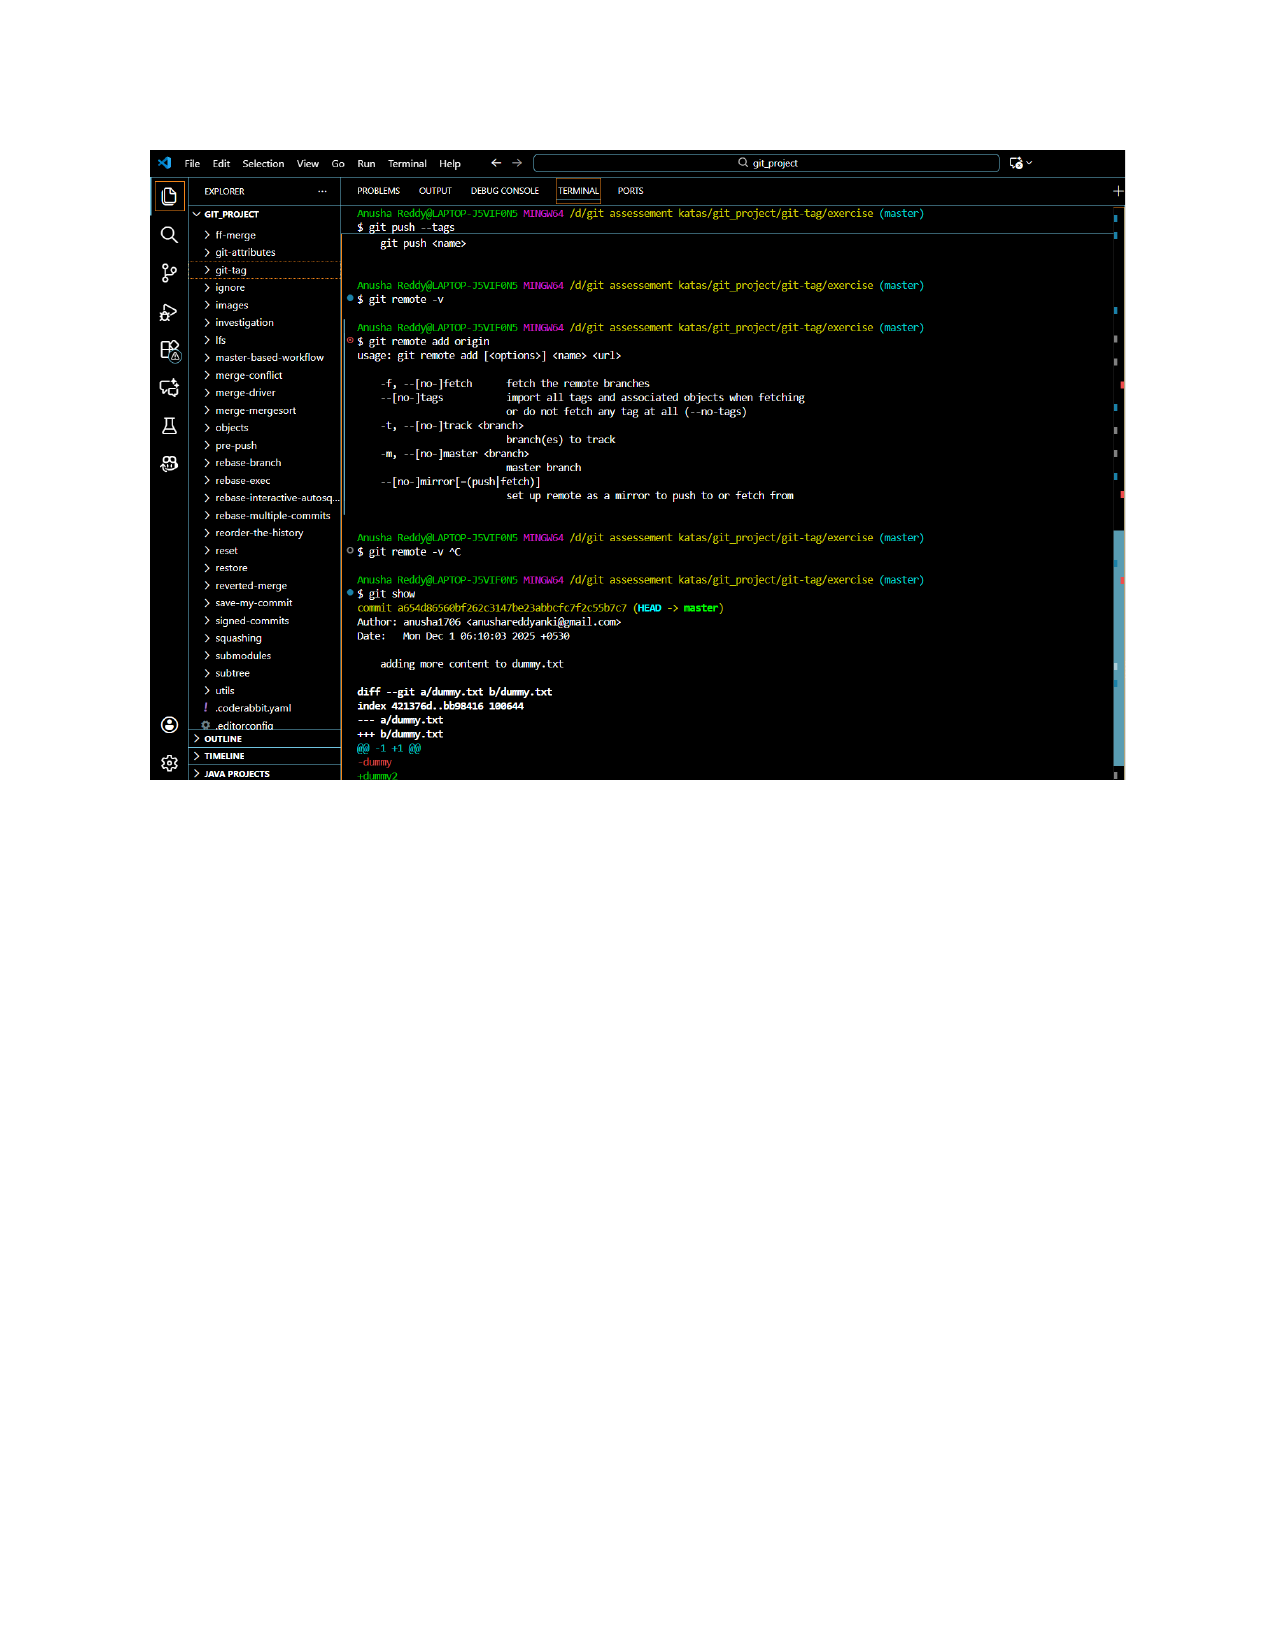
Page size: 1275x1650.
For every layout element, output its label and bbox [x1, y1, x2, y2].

picture [150, 150, 1125, 780]
